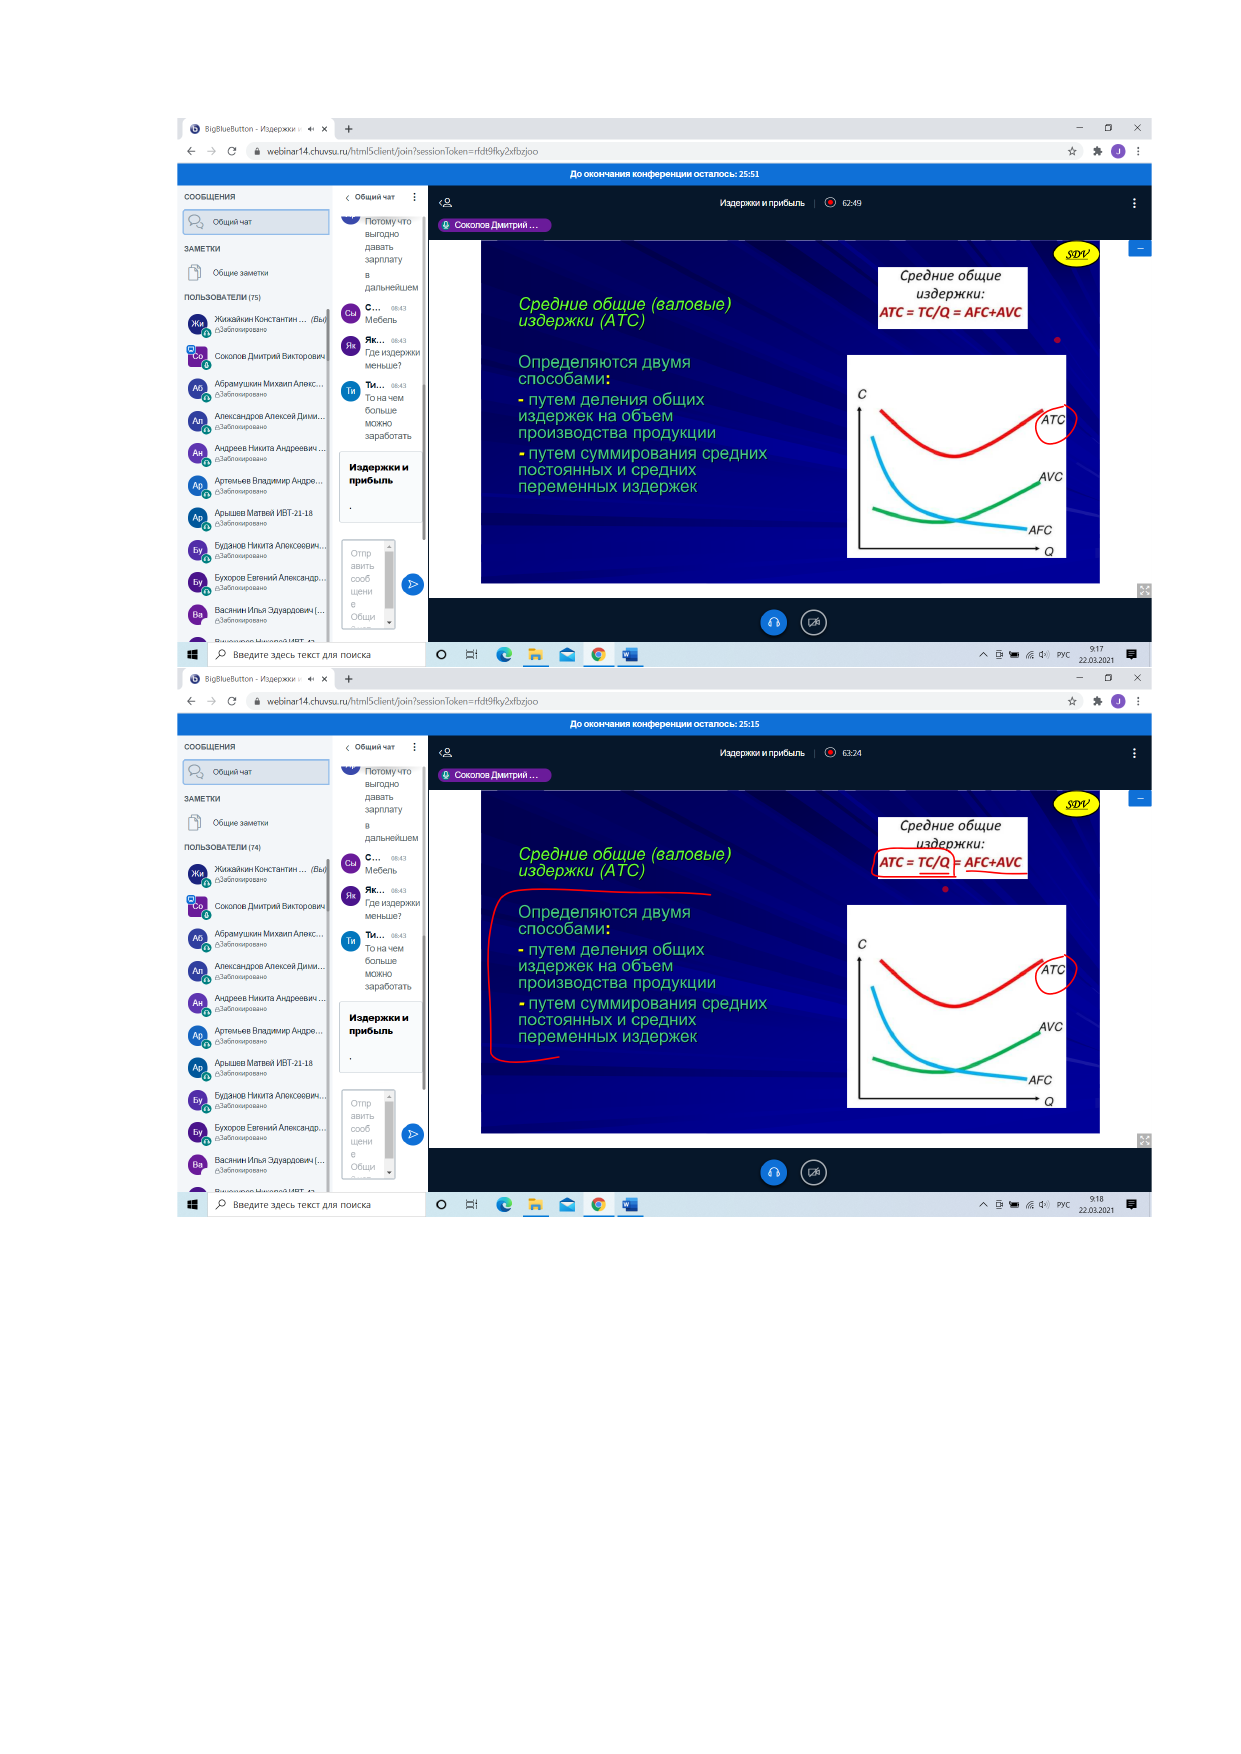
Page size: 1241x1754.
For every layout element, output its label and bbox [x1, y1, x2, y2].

picture [177, 668, 1152, 1217]
picture [177, 118, 1152, 667]
